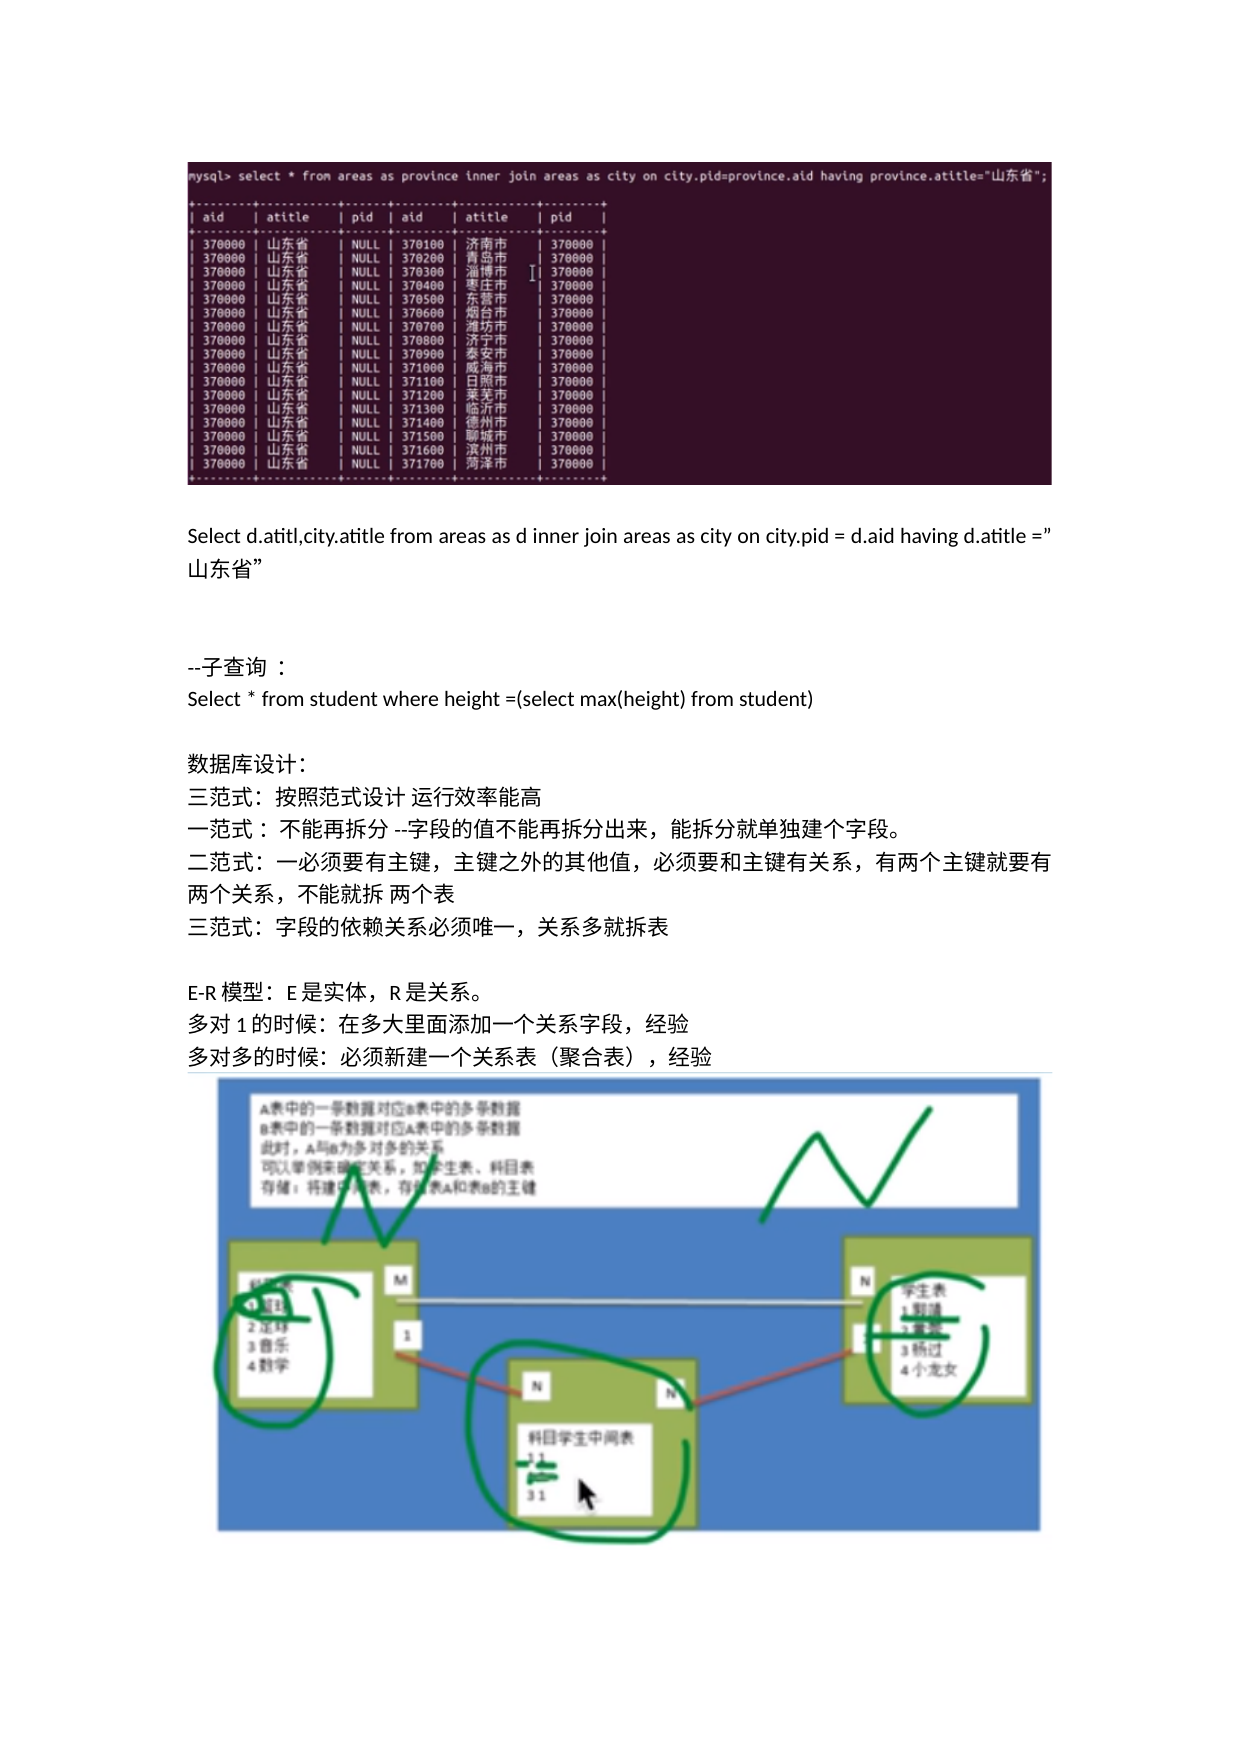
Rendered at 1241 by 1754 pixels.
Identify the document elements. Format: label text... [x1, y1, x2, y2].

text Select d.atitl,city.atitle from areas as d inner join areas as city on city.pid = d.aid having d.atitle =”山东省” [187, 519, 1053, 584]
list R模型：E是实体，R是关系。 [187, 974, 1053, 1007]
list 多对多的时候：必须新建一个关系表（聚合表），经验 [187, 1039, 1053, 1072]
text Select * from student where height =(select max(height) from student) [187, 682, 1053, 714]
text 二范式：一必须要有主键，主键之外的其他值，必须要和主键有关系，有两个主键就要有两个关系，不能就拆 两个表 [187, 844, 1053, 909]
list 多对1的时候：在多大里面添加一个关系字段，经验 [187, 1007, 1053, 1039]
text 三范式：按照范式设计 运行效率能高 [187, 779, 1053, 812]
picture [187, 162, 1052, 485]
picture [187, 1072, 1053, 1550]
text 数据库设计： [187, 747, 1053, 779]
text 三范式：字段的依赖关系必须唯一，关系多就拆表 [187, 909, 1053, 942]
text 一范式 ：不能再拆分 --字段的值不能再拆分出来，能拆分就单独建个字段。 [187, 812, 1053, 844]
text --子查询 ： [187, 649, 1053, 682]
